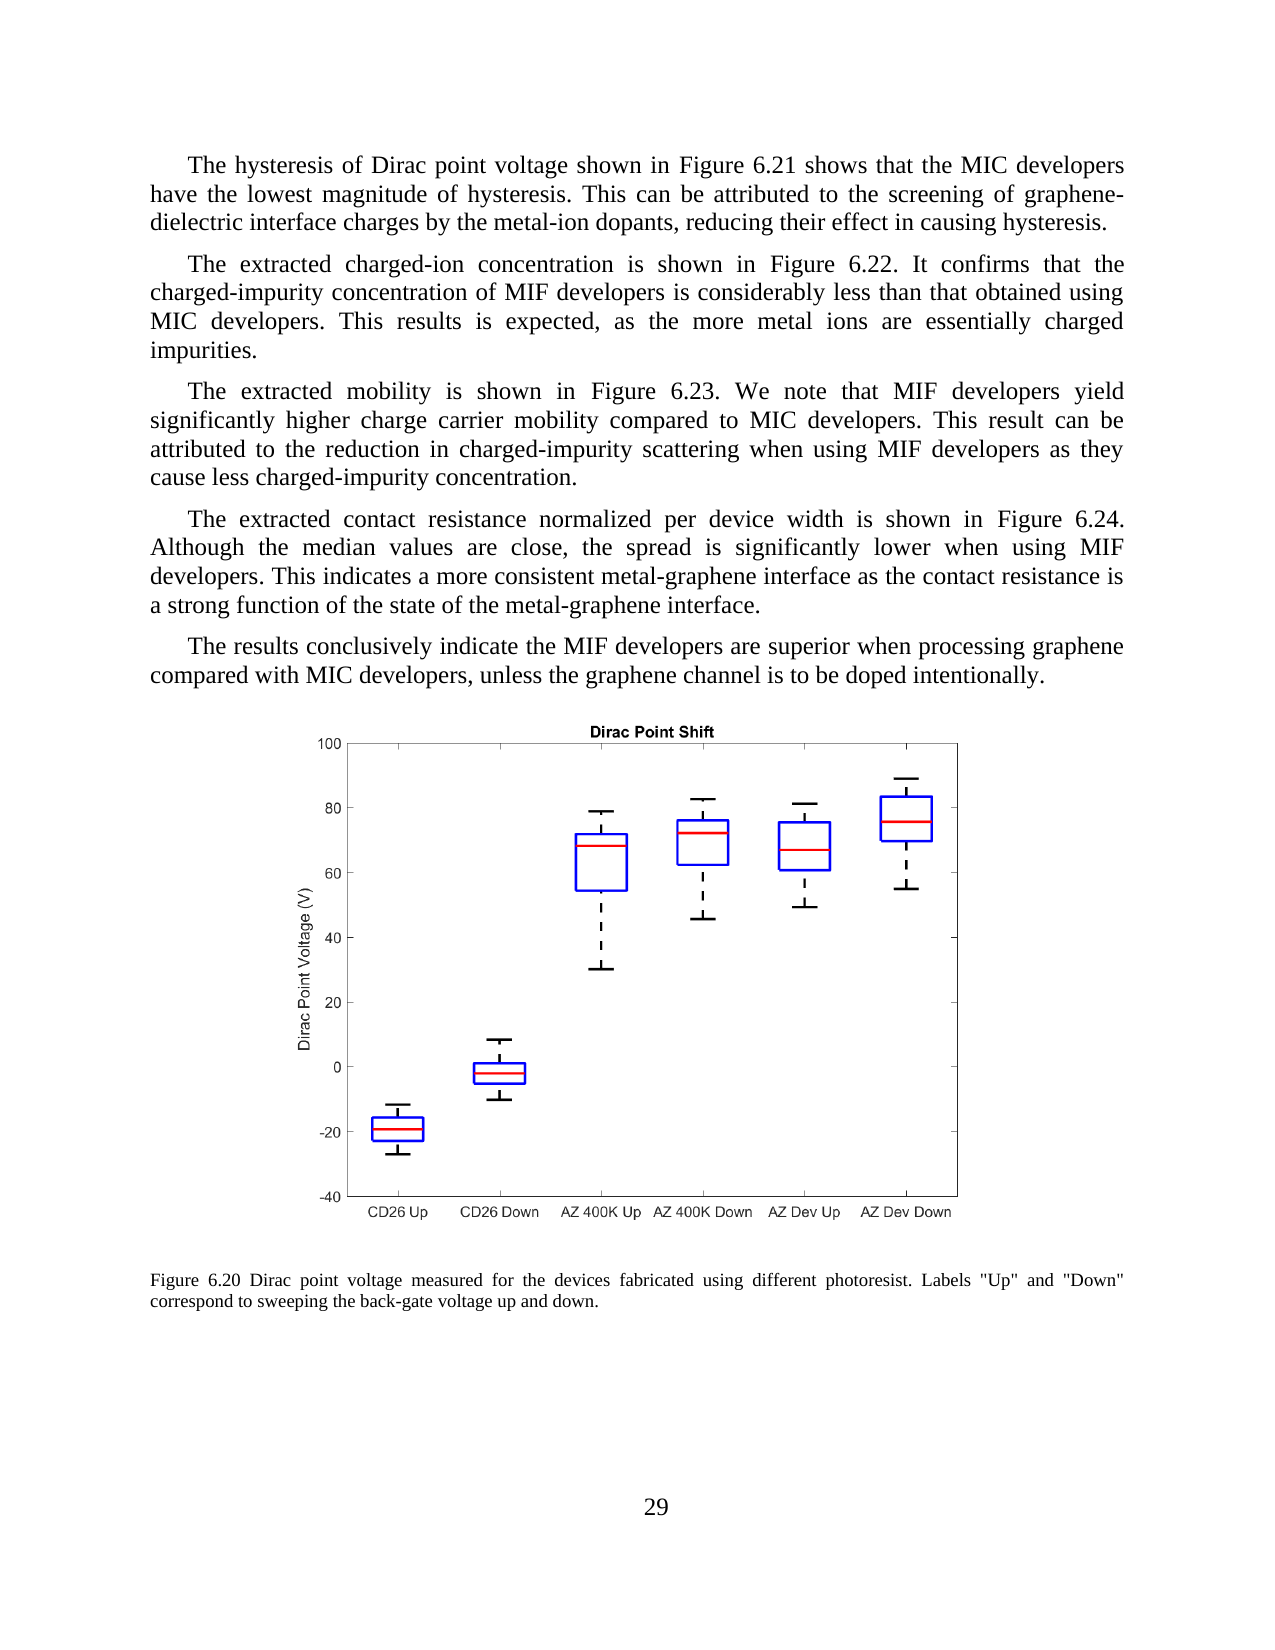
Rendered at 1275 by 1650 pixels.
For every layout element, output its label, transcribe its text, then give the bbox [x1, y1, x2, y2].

picture [244, 701, 1031, 1257]
text The results conclusively indicate the MIF developers are superior when processing graphene compared with MIC developers, unless the graphene channel is to be doped intentionally. [150, 631, 1125, 689]
